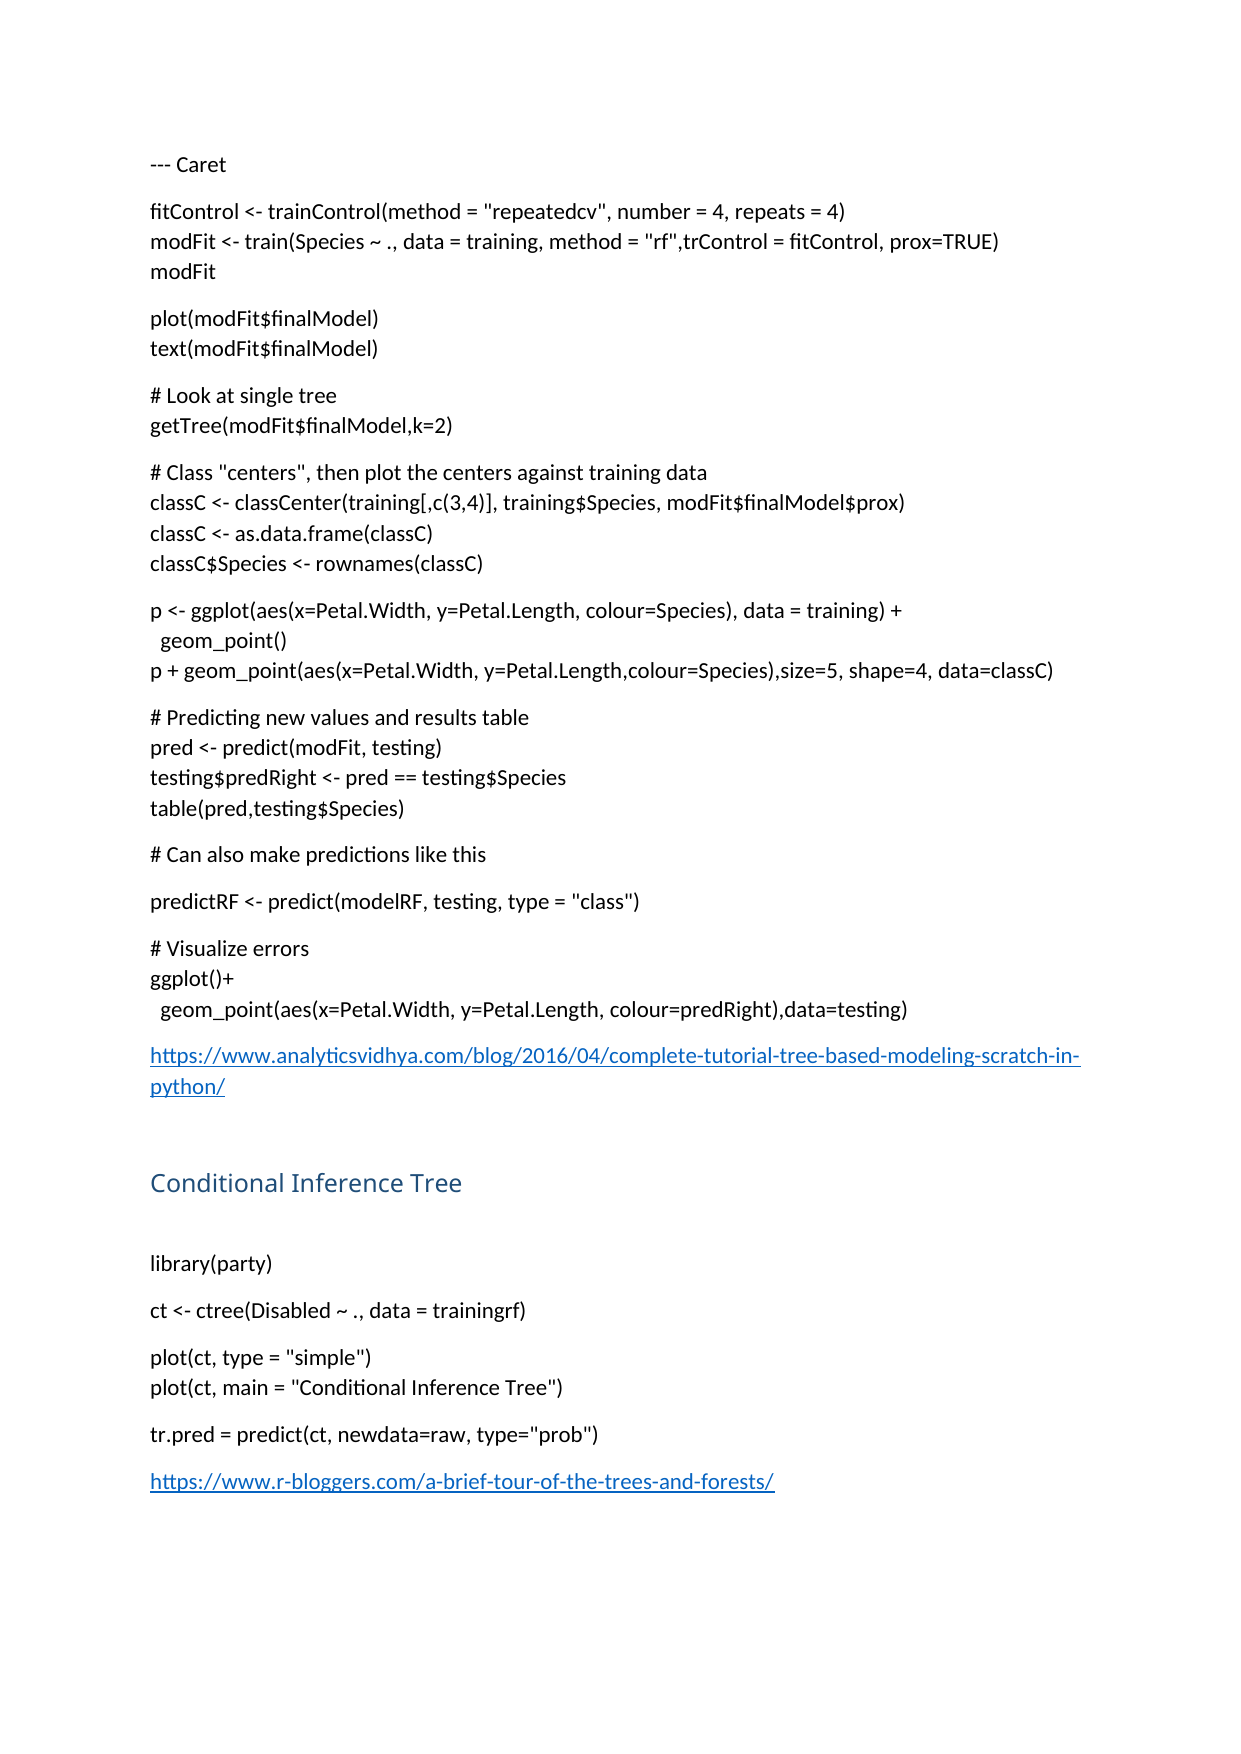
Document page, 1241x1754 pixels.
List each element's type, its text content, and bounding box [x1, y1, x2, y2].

text https://www.analyticsvidhya.com/blog/2016/04/complete-tutorial-tree-based-modeling-scratch-in-python/ [150, 1042, 1090, 1100]
text fitControl <- trainControl(method = "repeatedcv", number = 4, repeats = 4) modFit <- train(Species ~ ., data = training, method = "rf",trControl = fitControl, prox=TRUE) modFit [150, 197, 1090, 285]
text plot(ct, type = "simple") plot(ct, main = "Conditional Inference Tree") [150, 1343, 1090, 1401]
text # Class "centers", then plot the centers against training data classC <- classCenter(training[,c(3,4)], training$Species, modFit$finalModel$prox) classC <- as.data.frame(classC) classC$Species <- rownames(classC) [150, 458, 1090, 577]
text predictRF <- predict(modelRF, testing, type = "class") [150, 887, 1090, 916]
text [150, 1467, 1090, 1495]
text # Predicting new values and results table pred <- predict(modFit, testing) testing$predRight <- pred == testing$Species table(pred,testing$Species) [150, 703, 1090, 822]
text # Look at single tree getTree(modFit$finalModel,k=2) [150, 381, 1090, 439]
text --- Caret [150, 150, 1090, 178]
text p <- ggplot(aes(x=Petal.Width, y=Petal.Length, colour=Species), data = training) + geom_point() p + geom_point(aes(x=Petal.Width, y=Petal.Length,colour=Species),size=5, shape=4, data=classC) [150, 596, 1090, 684]
text library(party) [150, 1249, 1090, 1277]
text ct <- ctree(Disabled ~ ., data = trainingrf) [150, 1296, 1090, 1324]
subtitle Conditional Inference Tree [150, 1166, 1090, 1200]
text plot(modFit$finalModel) text(modFit$finalModel) [150, 304, 1090, 362]
text # Can also make predictions like this [150, 841, 1090, 869]
text # Visualize errors ggplot()+ geom_point(aes(x=Petal.Width, y=Petal.Length, colour=predRight),data=testing) [150, 934, 1090, 1023]
text tr.pred = predict(ct, newdata=raw, type="prob") [150, 1420, 1090, 1448]
